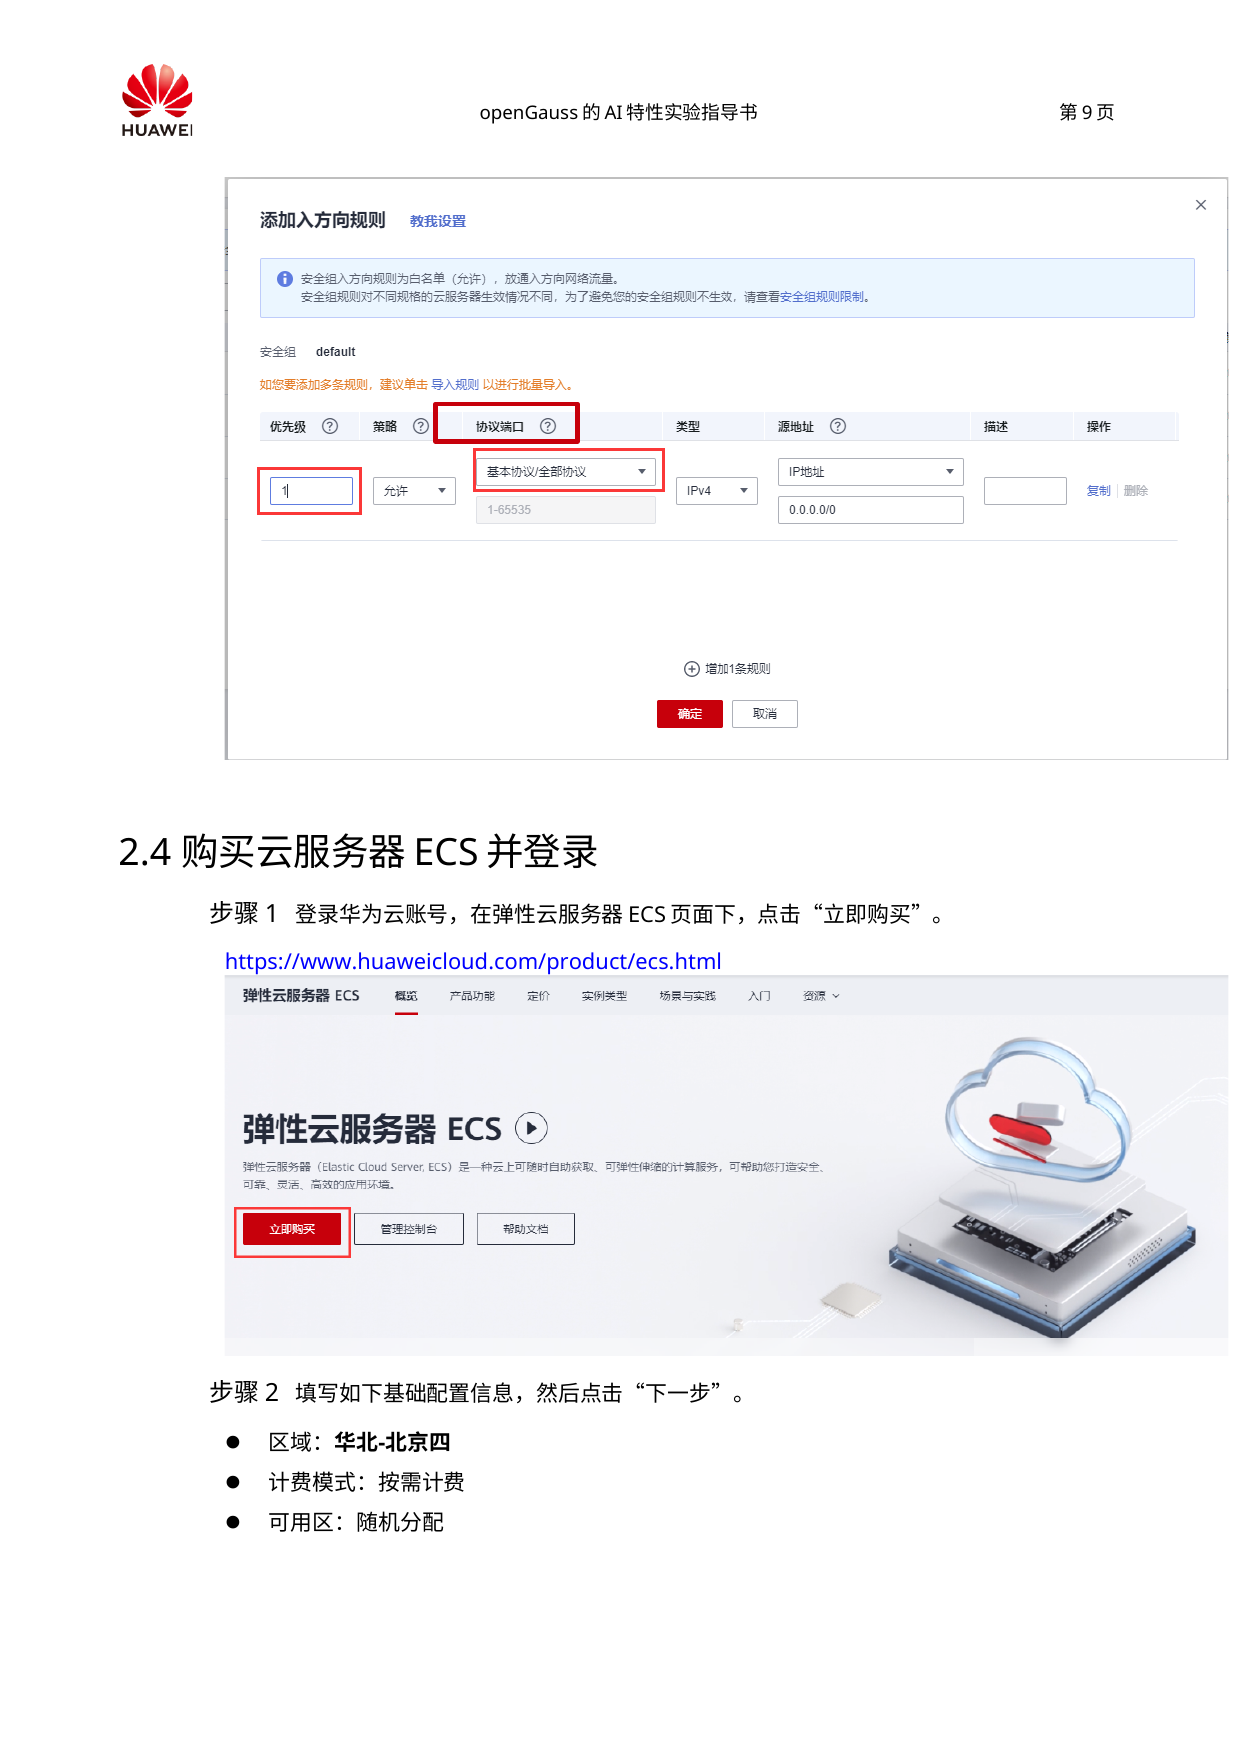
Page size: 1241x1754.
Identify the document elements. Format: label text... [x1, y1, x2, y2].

text 计费模式：按需计费 [224, 1465, 1122, 1497]
subtitle 购买云服务器ECS并登录 [118, 822, 1122, 876]
text 可用区：随机分配 [224, 1505, 1122, 1537]
text 登录华为云账号，在弹性云服务器ECS页面下，点击“立即购买”。 [279, 893, 1122, 929]
picture [122, 64, 193, 136]
picture [224, 177, 1229, 760]
text https://www.huaweicloud.com/product/ecs.html [224, 946, 1122, 975]
picture [224, 975, 1229, 1356]
text 区域：华北-北京四 [224, 1425, 1122, 1457]
text 填写如下基础配置信息，然后点击“下一步”。 [279, 1372, 1122, 1409]
